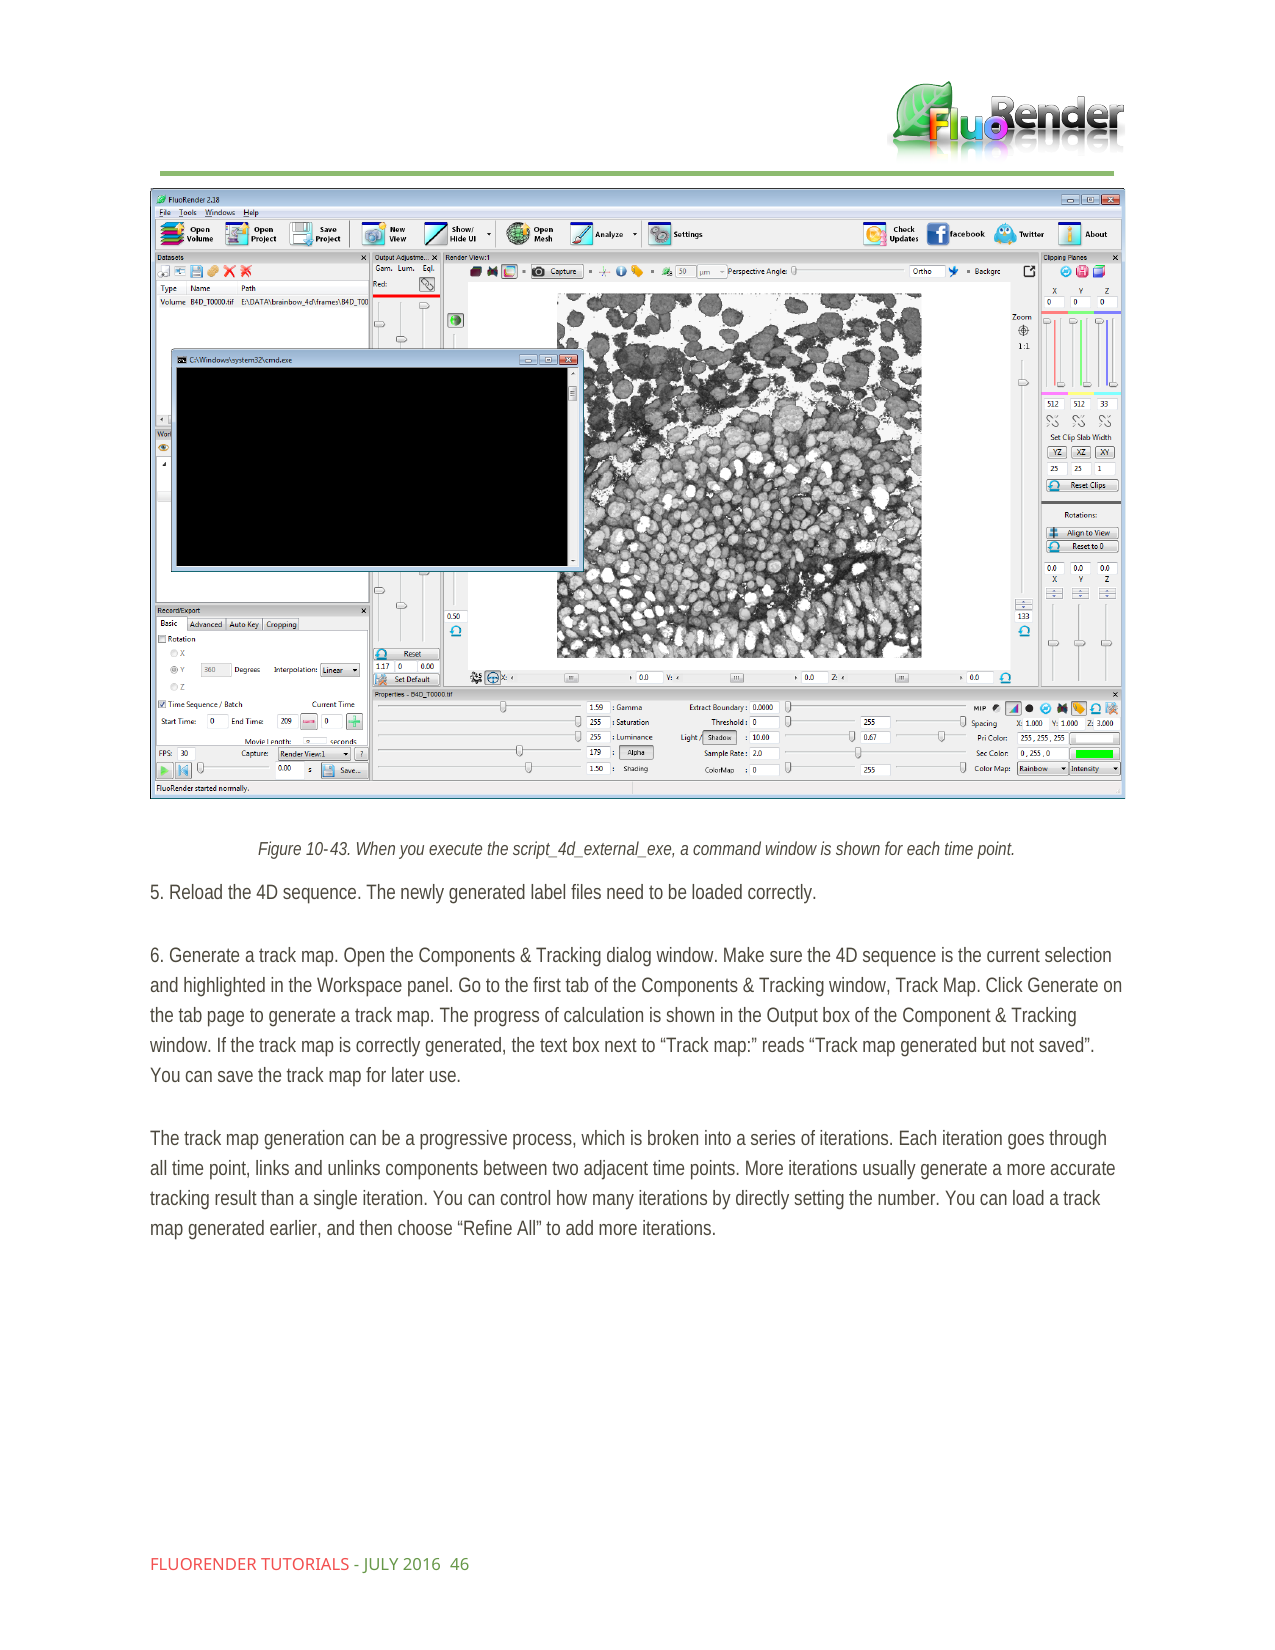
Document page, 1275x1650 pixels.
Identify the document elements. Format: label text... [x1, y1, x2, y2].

text 6. Generate a track map. Open the Components & Tracking dialog window. Make sure the 4D sequence is the current selection and highlighted in the Workspace panel. Go to the first tab of the Components & Tracking window, Track Map. Click Generate on the tab page to generate a track map. The progress of calculation is shown in the Output box of the Component & Tracking window. If the track map is correctly generated, the text box next to “Track map:” reads “Track map generated but not saved”. You can save the track map for later use. [150, 943, 1125, 1087]
picture [150, 188, 1125, 799]
text The track map generation can be a progressive process, which is broken into a series of iterations. Each iteration goes through all time point, links and unlinks components between two adjacent time points. More iterations usually generate a more accurate tracking result than a single iteration. You can control how many iterations by directly setting the number. You can load a track map generated earlier, and then choose “Refine All” to add more iterations. [150, 1126, 1125, 1240]
picture [887, 75, 1125, 165]
text 5. Reload the 4D sequence. The newly generated label files need to be loaded correctly. [150, 880, 1125, 904]
